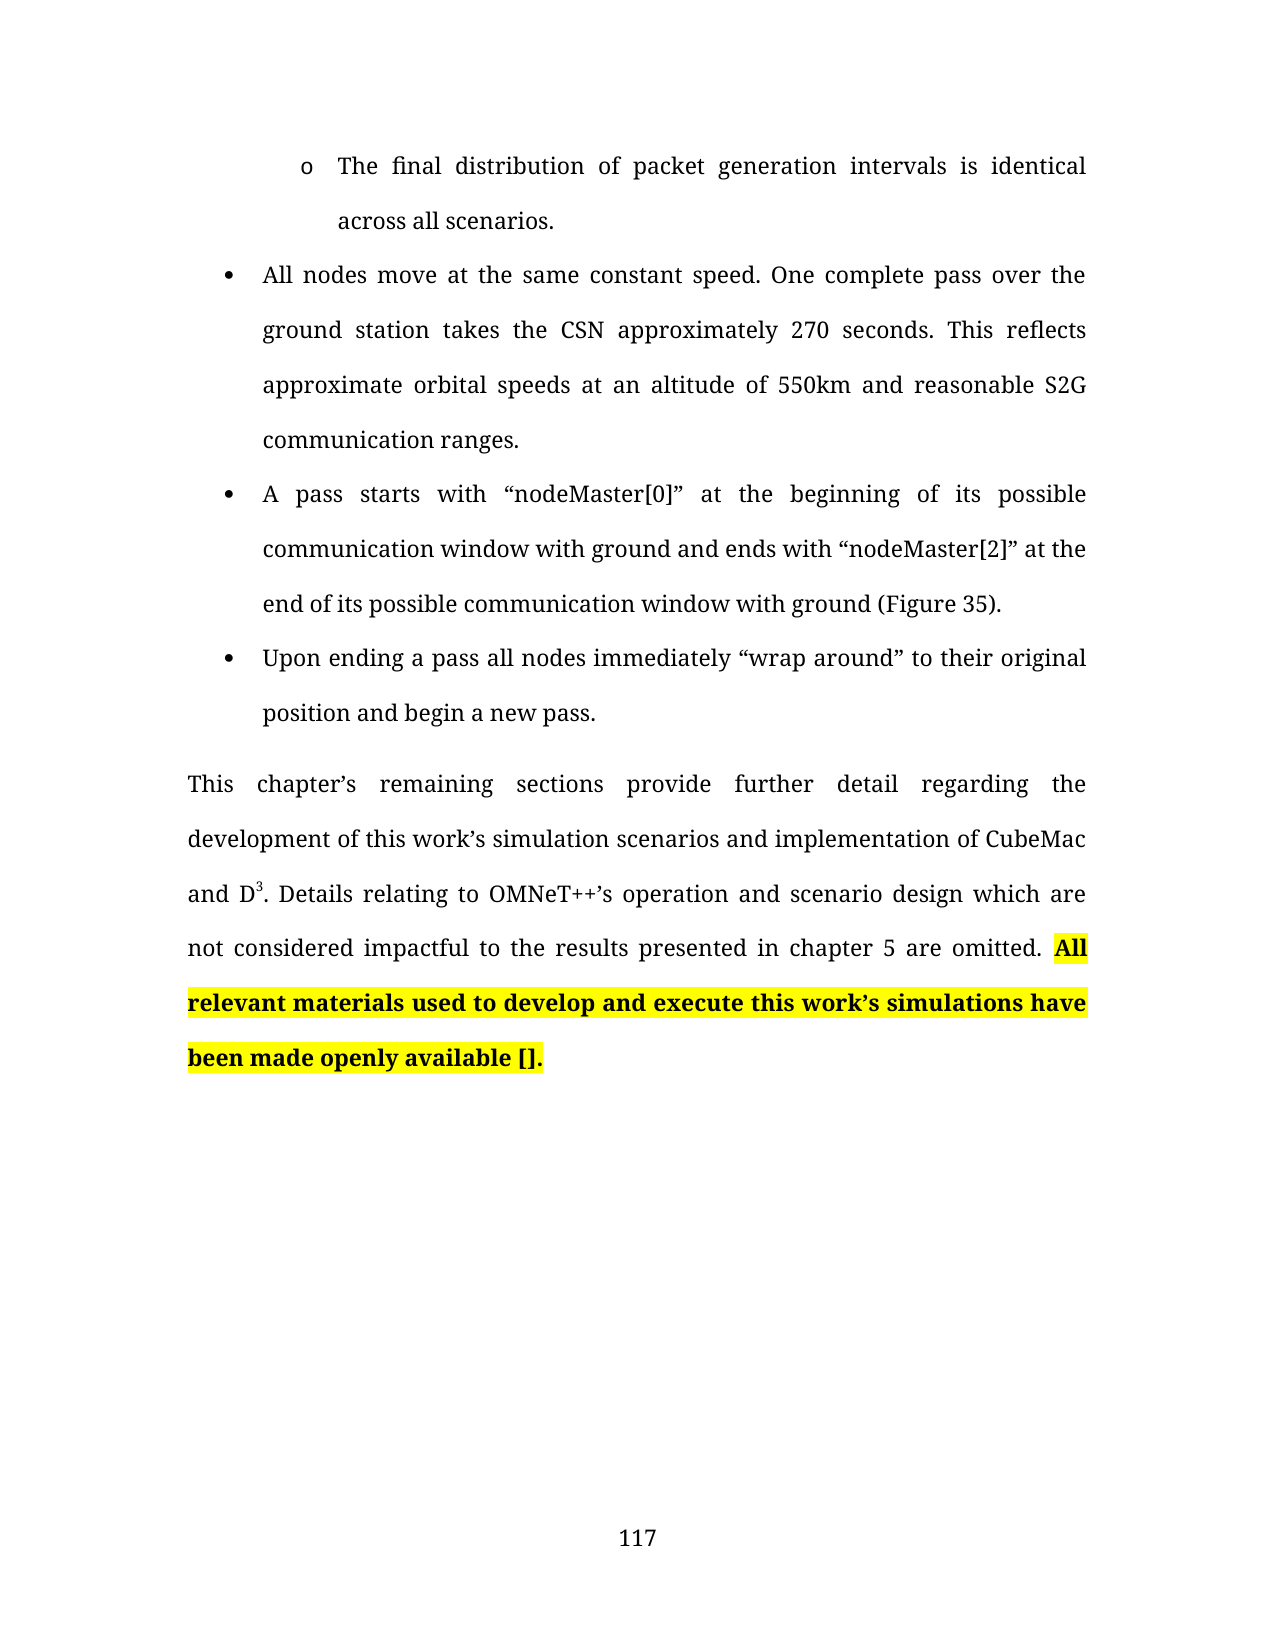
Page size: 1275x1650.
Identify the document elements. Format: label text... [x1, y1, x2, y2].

list Upon ending a pass all nodes immediately “wrap around” to their original position and begin a new pass. [225, 642, 1087, 728]
text This chapter’s remaining sections provide further detail regarding the development of this work’s simulation scenarios and implementation of CubeMac and D3. Details relating to OMNeT++’s operation and scenario design which are not considered impactful to the results presented in chapter 5 are omitted. All relevant materials used to develop and execute this work’s simulations have been made openly available []. [187, 768, 1087, 1010]
list All nodes move at the same constant speed. One complete pass over the ground station takes the CSN approximately 270 seconds. This reflects approximate orbital speeds at an altitude of 550km and reasonable S2G communication ranges. [225, 259, 1087, 455]
text This chapter’s remaining sections provide further detail regarding the development of this work’s simulation scenarios and implementation of CubeMac and D3. Details relating to OMNeT++’s operation and scenario design which are not considered impactful to the results presented in chapter 5 are omitted. All relevant materials used to develop and execute this work’s simulations have been made openly available []. [187, 1011, 1087, 1073]
list A pass starts with “nodeMaster[0]” at the beginning of its possible communication window with ground and ends with “nodeMaster[2]” at the end of its possible communication window with ground (Figure 35). [225, 478, 1087, 619]
list The final distribution of packet generation intervals is identical across all scenarios. [300, 150, 1087, 236]
